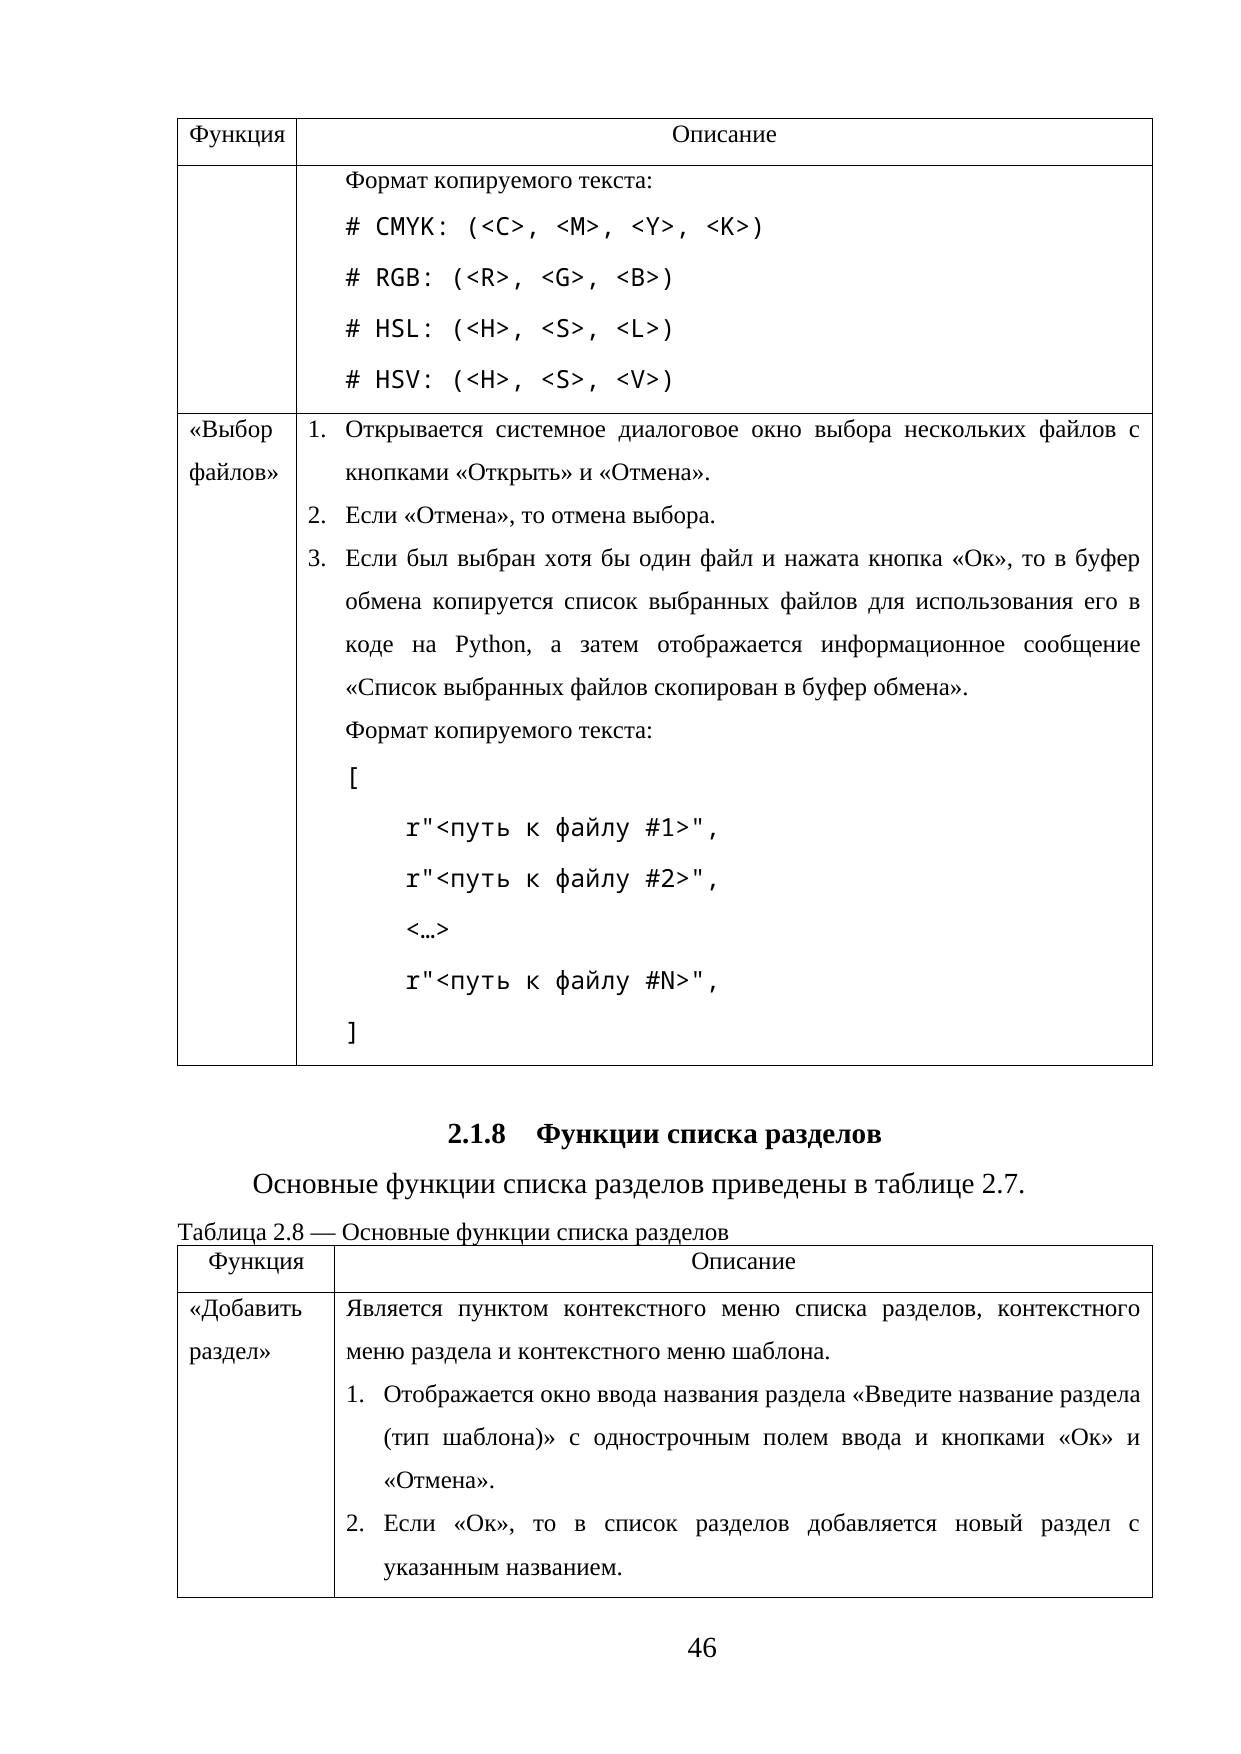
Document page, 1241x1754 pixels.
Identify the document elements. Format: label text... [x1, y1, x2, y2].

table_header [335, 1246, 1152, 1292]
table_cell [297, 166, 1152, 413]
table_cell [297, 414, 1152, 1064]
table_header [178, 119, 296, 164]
text Основные функции списка разделов приведены в таблице 2.7. [177, 1166, 1152, 1200]
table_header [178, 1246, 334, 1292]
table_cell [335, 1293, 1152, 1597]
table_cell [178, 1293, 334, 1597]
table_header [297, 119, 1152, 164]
subtitle Функции списка разделов [177, 1116, 1152, 1149]
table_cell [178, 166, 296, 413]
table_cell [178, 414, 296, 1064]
